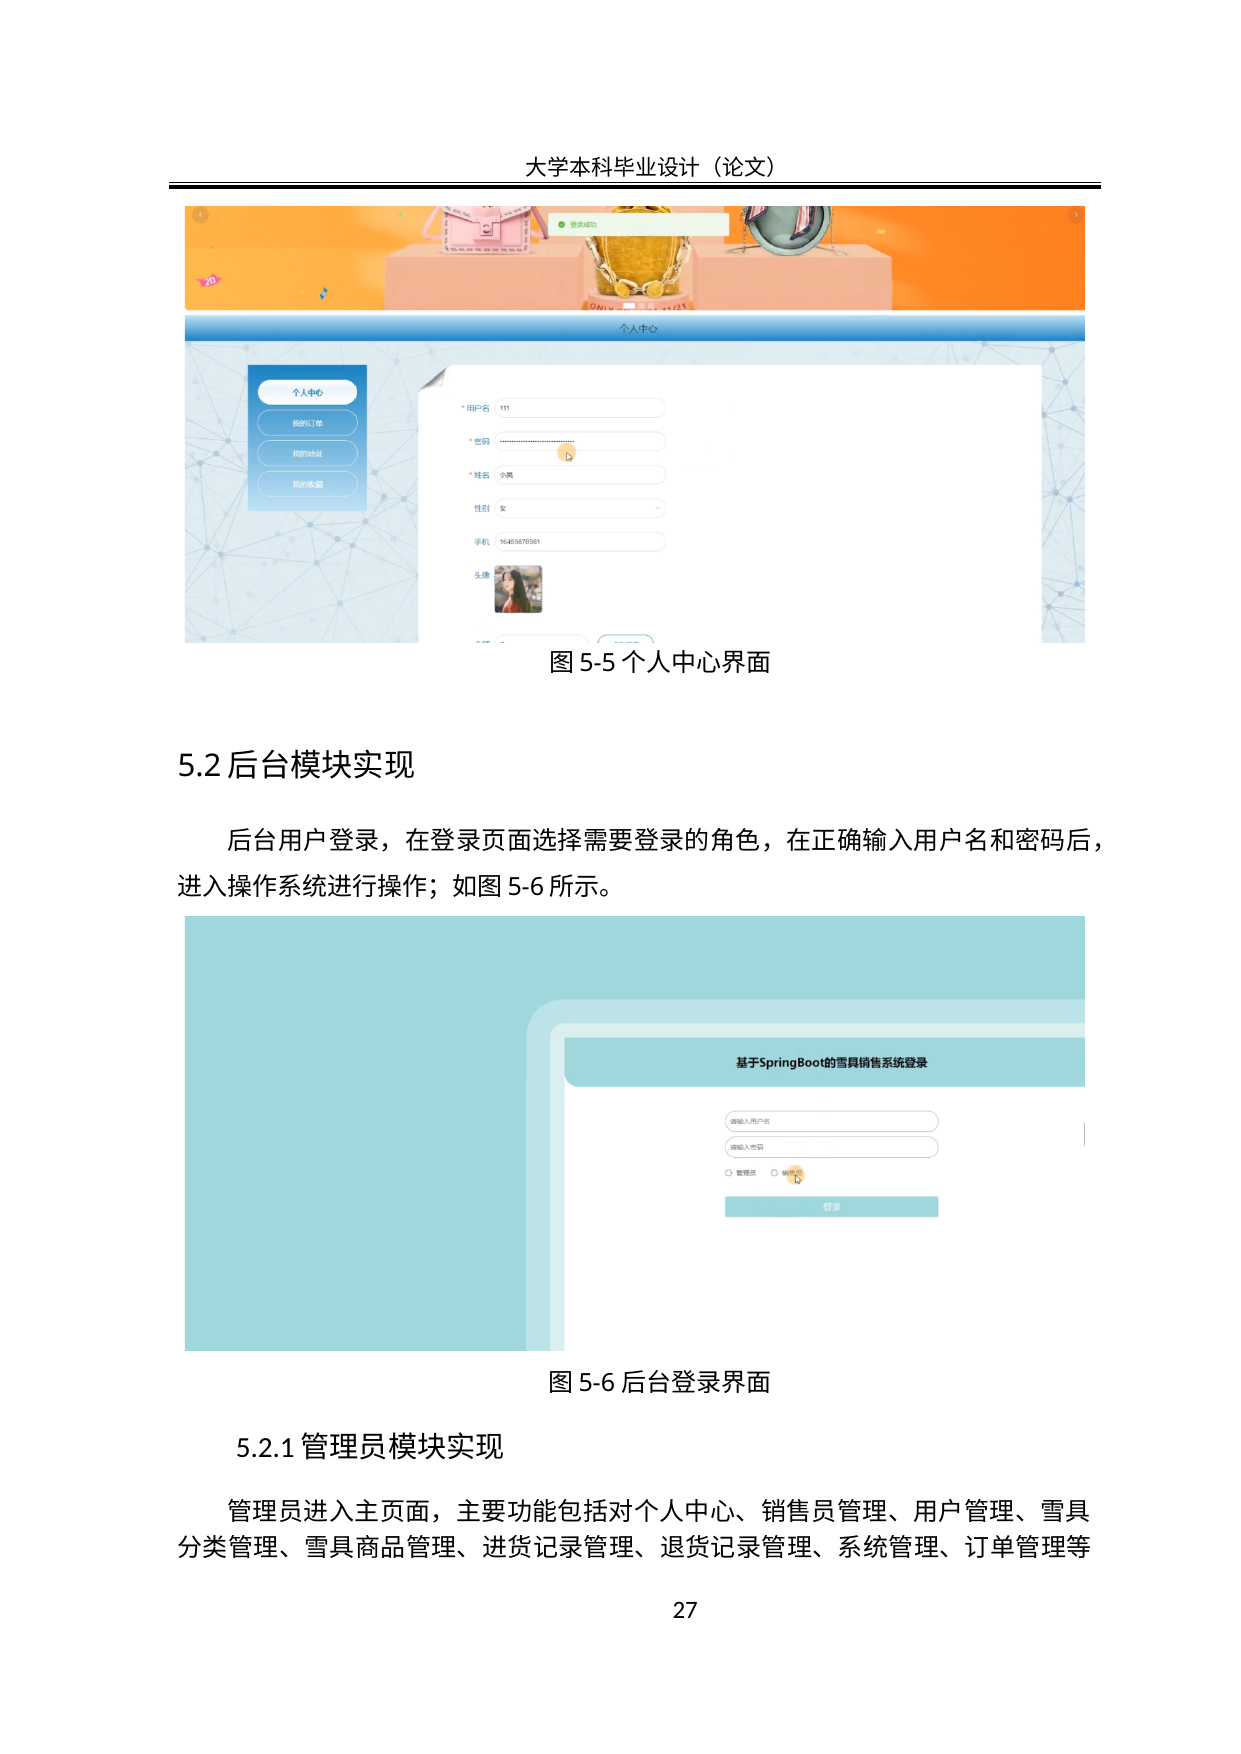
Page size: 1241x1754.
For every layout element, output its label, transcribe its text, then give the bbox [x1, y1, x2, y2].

subtitle 5.2.1管理员模块实现 [177, 1424, 1092, 1466]
subtitle 5.2后台模块实现 [177, 740, 1092, 785]
picture [184, 916, 1085, 1351]
text 图5-5个人中心界面 [177, 642, 1092, 679]
text 图5-6 后台登录界面 [177, 1363, 1092, 1399]
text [177, 1491, 1092, 1564]
picture [184, 206, 1085, 643]
text 后台用户登录，在登录页面选择需要登录的角色，在正确输入用户名和密码后，进入操作系统进行操作；如图5-6所示。 [177, 812, 1092, 904]
